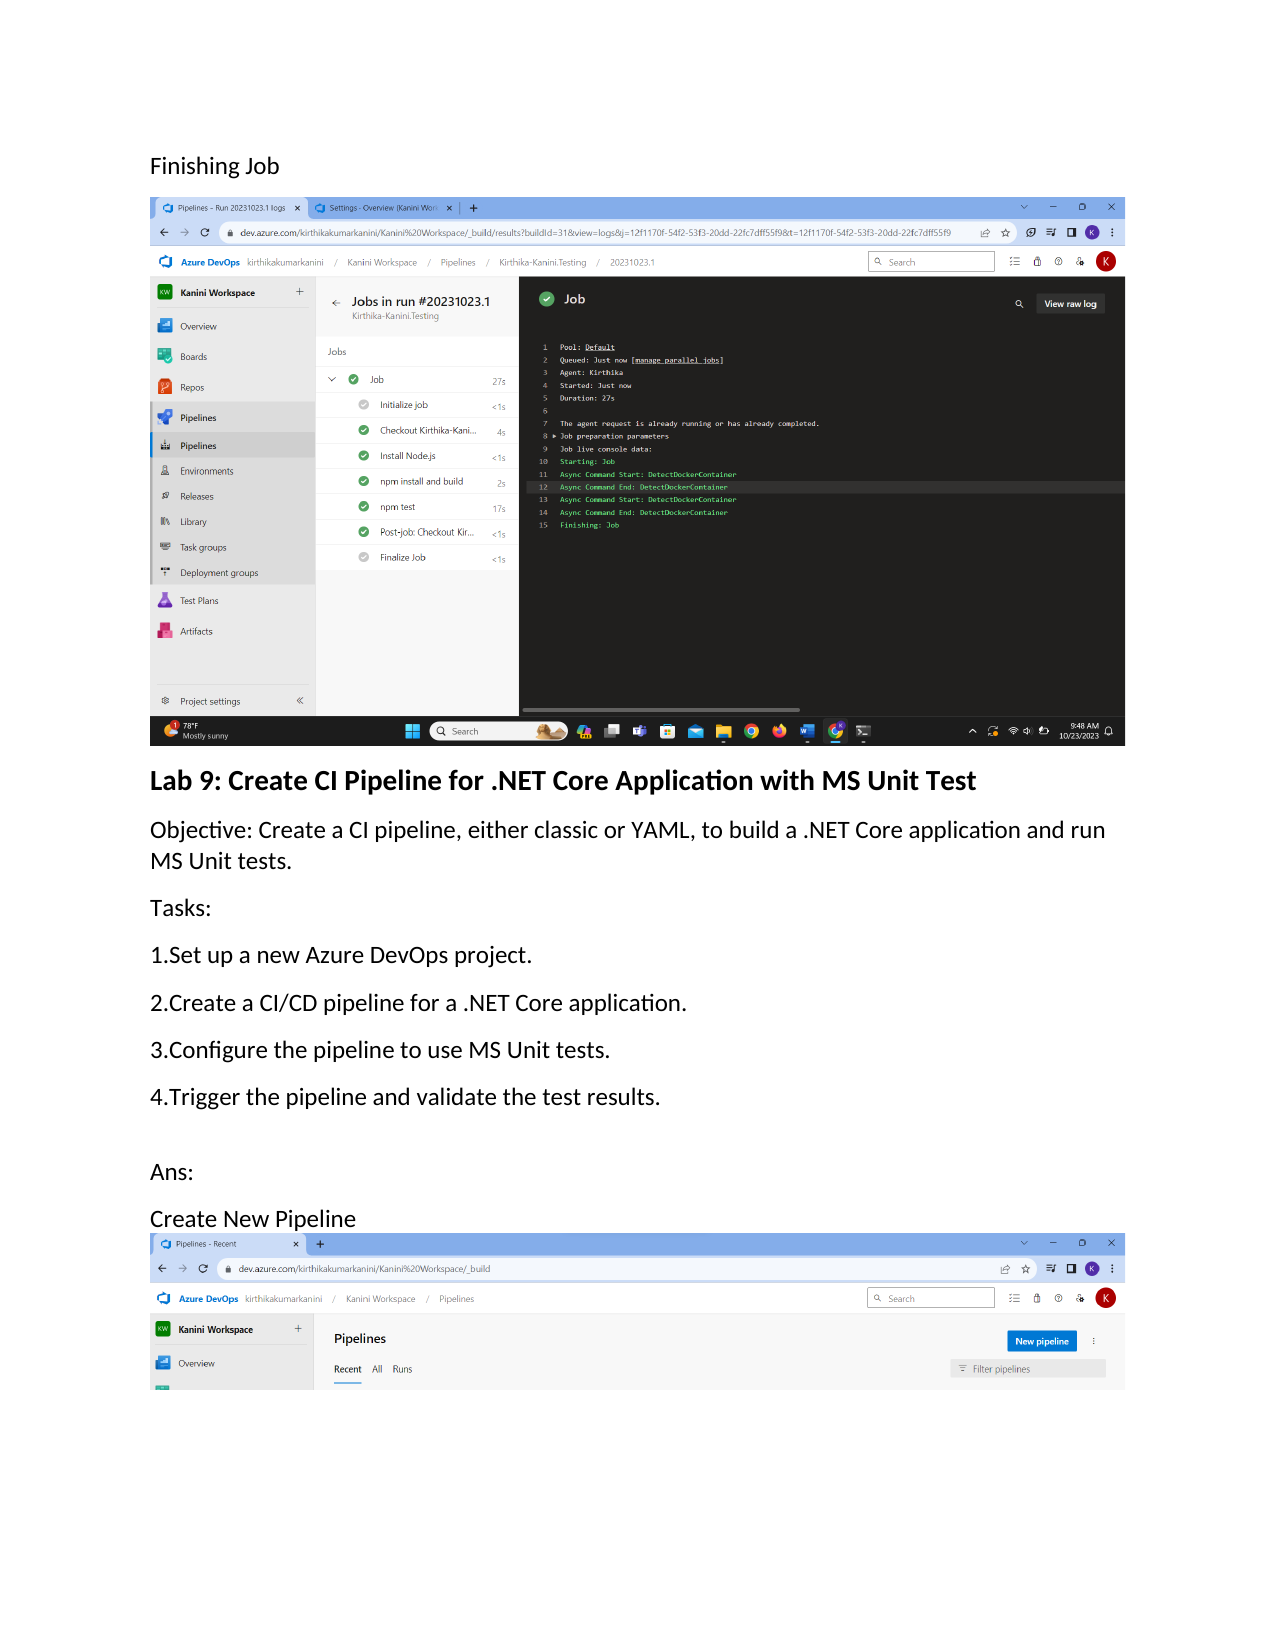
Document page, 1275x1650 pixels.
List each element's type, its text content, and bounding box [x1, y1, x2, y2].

picture [150, 197, 1125, 746]
text 4.Trigger the pipeline and validate the test results. [150, 1081, 1125, 1139]
text Create New Pipeline [150, 1203, 1125, 1233]
text Ans: [150, 1156, 1125, 1187]
text 2.Create a CI/CD pipeline for a .NET Core application. [150, 987, 1125, 1017]
picture [150, 1233, 1125, 1390]
text Objective: Create a CI pipeline, either classic or YAML, to build a .NET Core application and run MS Unit tests. [150, 814, 1125, 876]
text Lab 9: Create CI Pipeline for .NET Core Application with MS Unit Test [150, 762, 1125, 798]
text 3.Configure the pipeline to use MS Unit tests. [150, 1034, 1125, 1064]
text Finishing Job [150, 150, 1125, 181]
text Tasks: [150, 892, 1125, 923]
text 1.Set up a new Azure DevOps project. [150, 939, 1125, 970]
